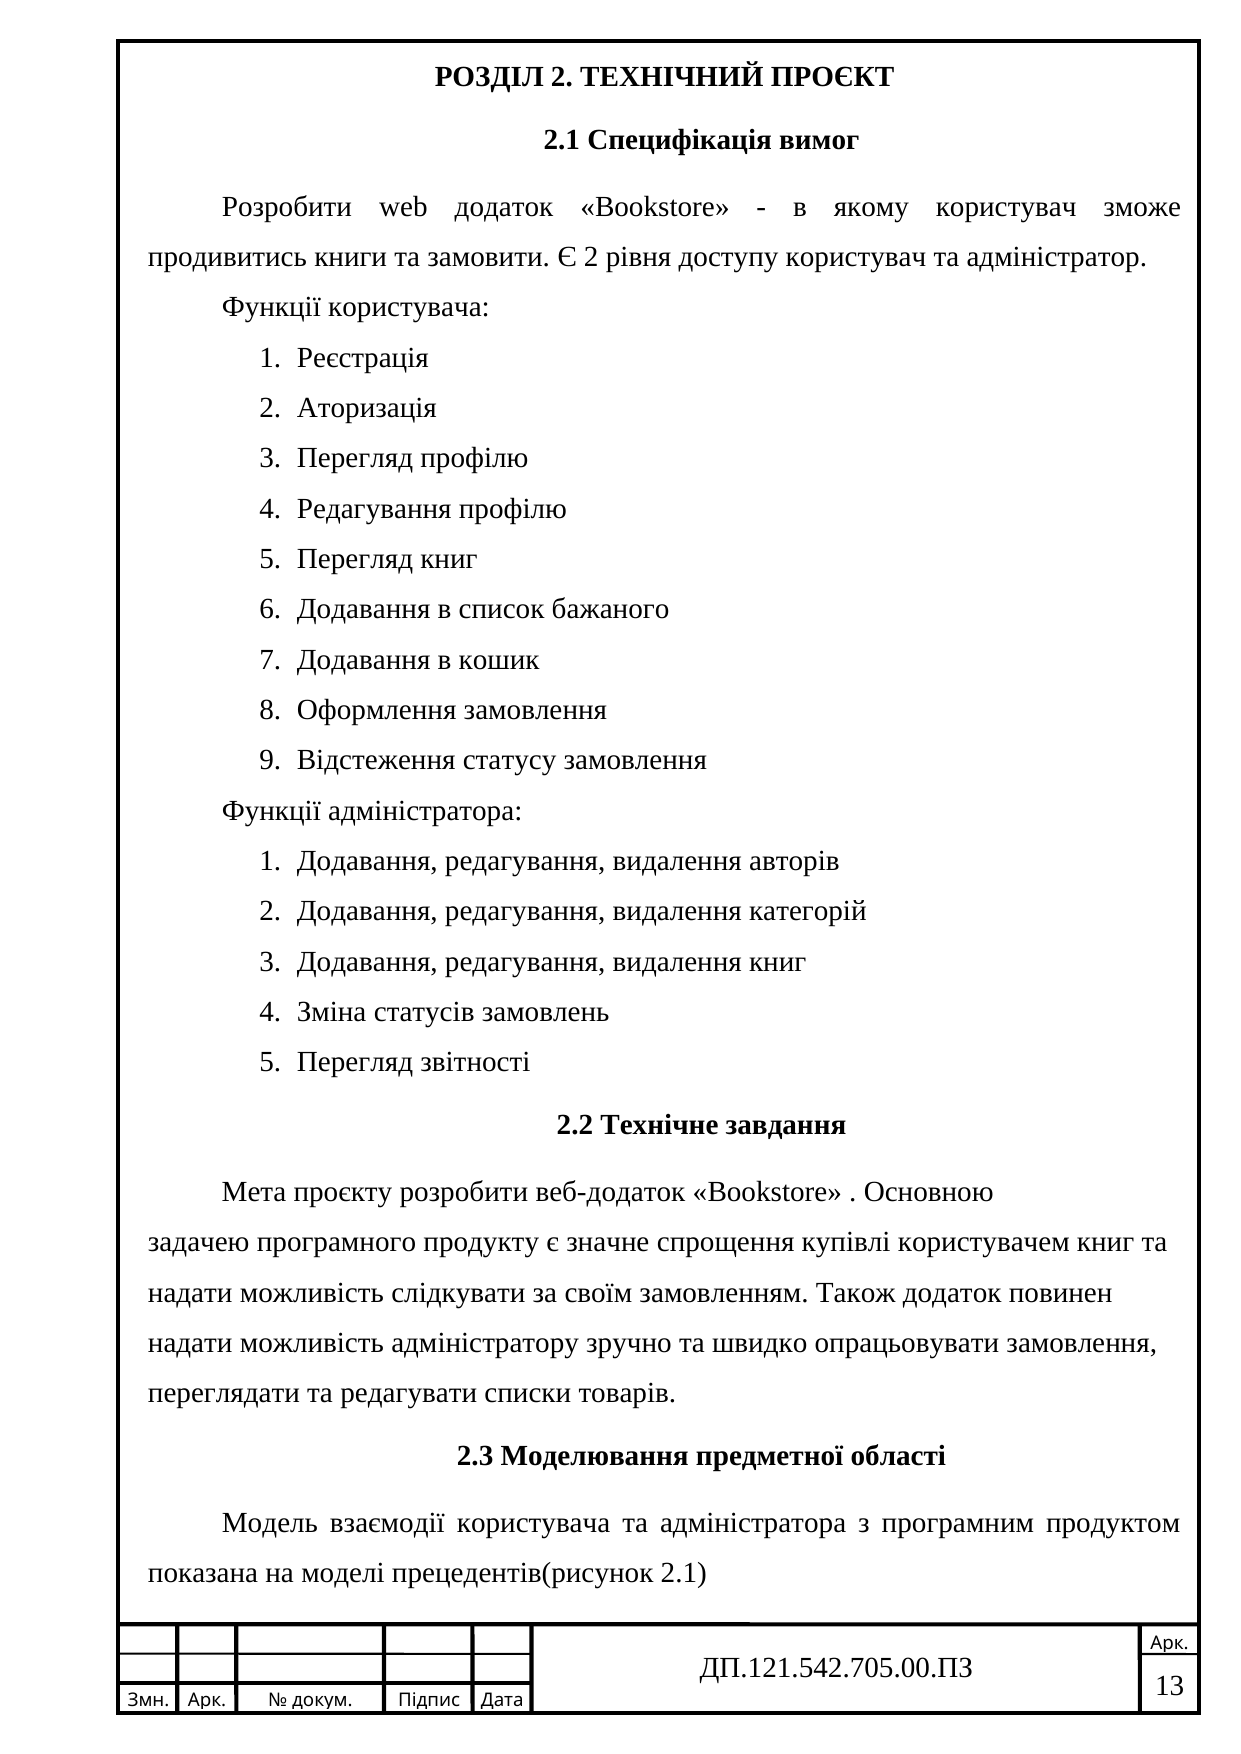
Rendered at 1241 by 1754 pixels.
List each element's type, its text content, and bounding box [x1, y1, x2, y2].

list Редагування профілю [259, 491, 1181, 524]
list Перегляд профілю [259, 441, 1181, 474]
list Перегляд книг [259, 541, 1181, 575]
list Додавання, редагування, видалення категорій [259, 893, 1181, 927]
list Додавання, редагування, видалення авторів [259, 843, 1181, 877]
text Мета проєкту розробити веб-додаток «Bookstore» . Основною [221, 1174, 1181, 1208]
subtitle 2.2 Технічне завдання [148, 1107, 1181, 1141]
text Функції адміністратора: [148, 793, 1181, 826]
subtitle 2.1 Специфікація вимог [148, 122, 1181, 155]
list Додавання в кошик [259, 642, 1181, 675]
list Додавання, редагування, видалення книг [259, 944, 1181, 977]
text задачею програмного продукту є значне спрощення купівлі користувачем книг та надати можливість слідкувати за своїм замовленням. Також додаток повинен надати можливість адміністратору зручно та швидко опрацьовувати замовлення, переглядати та редагувати списки товарів. [148, 1224, 1181, 1409]
list Реєстрація [259, 340, 1181, 373]
text Функції користувача: [148, 289, 1181, 323]
list Аторизація [259, 390, 1181, 424]
subtitle РОЗДІЛ 2. Технічний проєкт [148, 59, 1181, 93]
text Розробити web додаток «Bookstore» - в якому користувач зможе продивитись книги та замовити. Є 2 рівня доступу користувач та адміністратор. [148, 189, 1181, 273]
list Зміна статусів замовлень [259, 994, 1181, 1027]
text Модель взаємодії користувача та адміністратора з програмним продуктом показана на моделі прецедентів(рисунок 2.1) [148, 1505, 1181, 1589]
list Перегляд звітності [259, 1044, 1181, 1078]
subtitle 2.3 Моделювання предметної області [148, 1438, 1181, 1472]
list Оформлення замовлення [259, 692, 1181, 726]
list Додавання в список бажаного [259, 591, 1181, 625]
list Відстеження статусу замовлення [259, 742, 1181, 776]
